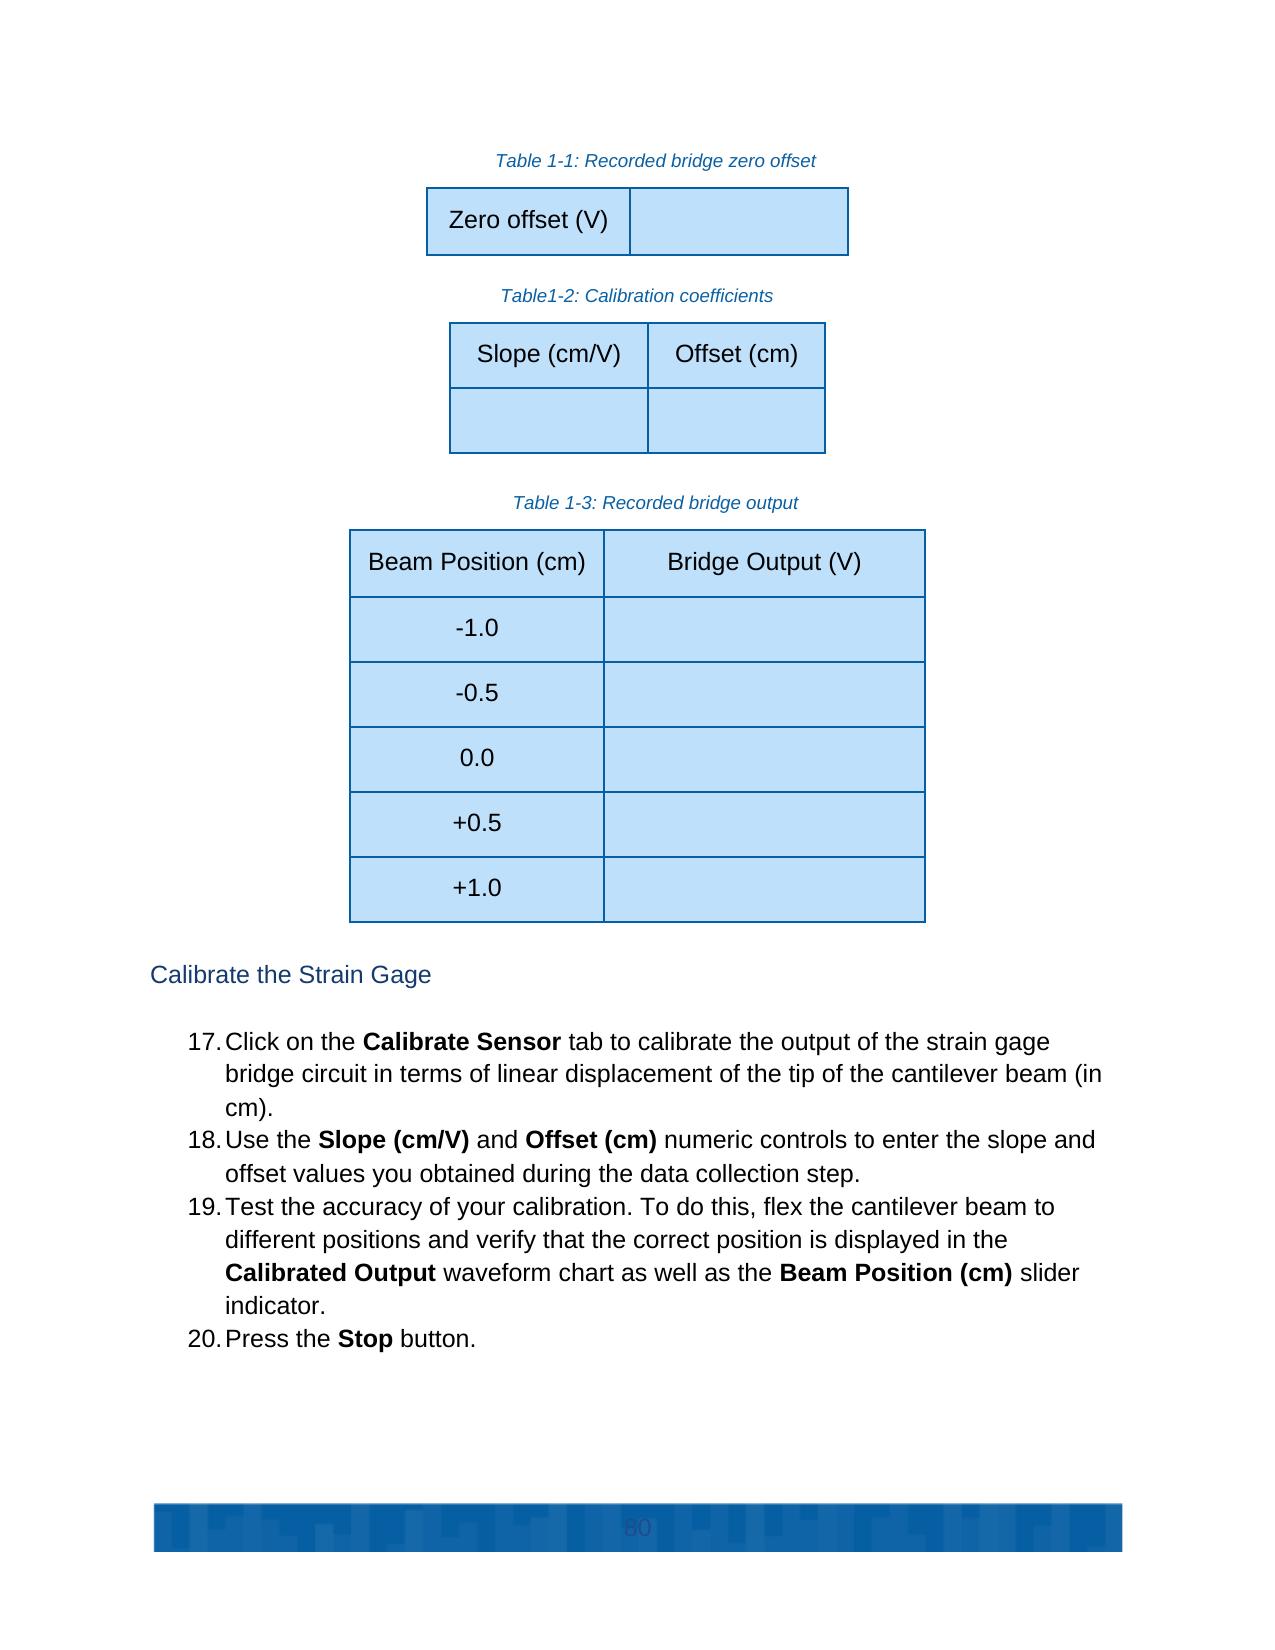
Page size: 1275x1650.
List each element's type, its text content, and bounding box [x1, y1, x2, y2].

list Use the Slope (cm/V) and Offset (cm) numeric controls to enter the slope and offset values you obtained during the data collection step. [187, 1126, 1125, 1187]
table_cell +1.0 [351, 858, 603, 921]
list Press the Stop button. [187, 1324, 1125, 1352]
table_header Offset (cm) [649, 324, 824, 387]
table_cell [605, 858, 924, 921]
table_cell -1.0 [351, 598, 603, 661]
table_header Slope (cm/V) [451, 324, 647, 387]
table_cell +0.5 [351, 793, 603, 856]
table_header Bridge Output (V) [605, 531, 924, 596]
list Click on the Calibrate Sensor tab to calibrate the output of the strain gage bridge circuit in terms of linear displacement of the tip of the cantilever beam (in cm). [187, 1026, 1125, 1121]
text Table 1-3: Recorded bridge output [187, 492, 1125, 513]
table_cell 0.0 [351, 728, 603, 791]
subtitle Calibrate the Strain Gage [150, 960, 1125, 989]
table_cell [451, 389, 647, 452]
table_cell [649, 389, 824, 452]
table_cell [605, 728, 924, 791]
table_cell [605, 598, 924, 661]
text Table 1-1: Recorded bridge zero offset [187, 150, 1125, 172]
table_cell [605, 663, 924, 726]
table_header Beam Position (cm) [351, 531, 603, 596]
text Table1-2: Calibration coefficients [150, 285, 1125, 306]
list Test the accuracy of your calibration. To do this, flex the cantilever beam to different positions and verify that the correct position is displayed in the Calibrated Output waveform chart as well as the Beam Position (cm) slider indicator. [187, 1192, 1125, 1319]
table_cell -0.5 [351, 663, 603, 726]
table_header Zero offset (V) [428, 189, 629, 254]
table_cell [605, 793, 924, 856]
table_header [631, 189, 847, 254]
picture [153, 1503, 1123, 1552]
